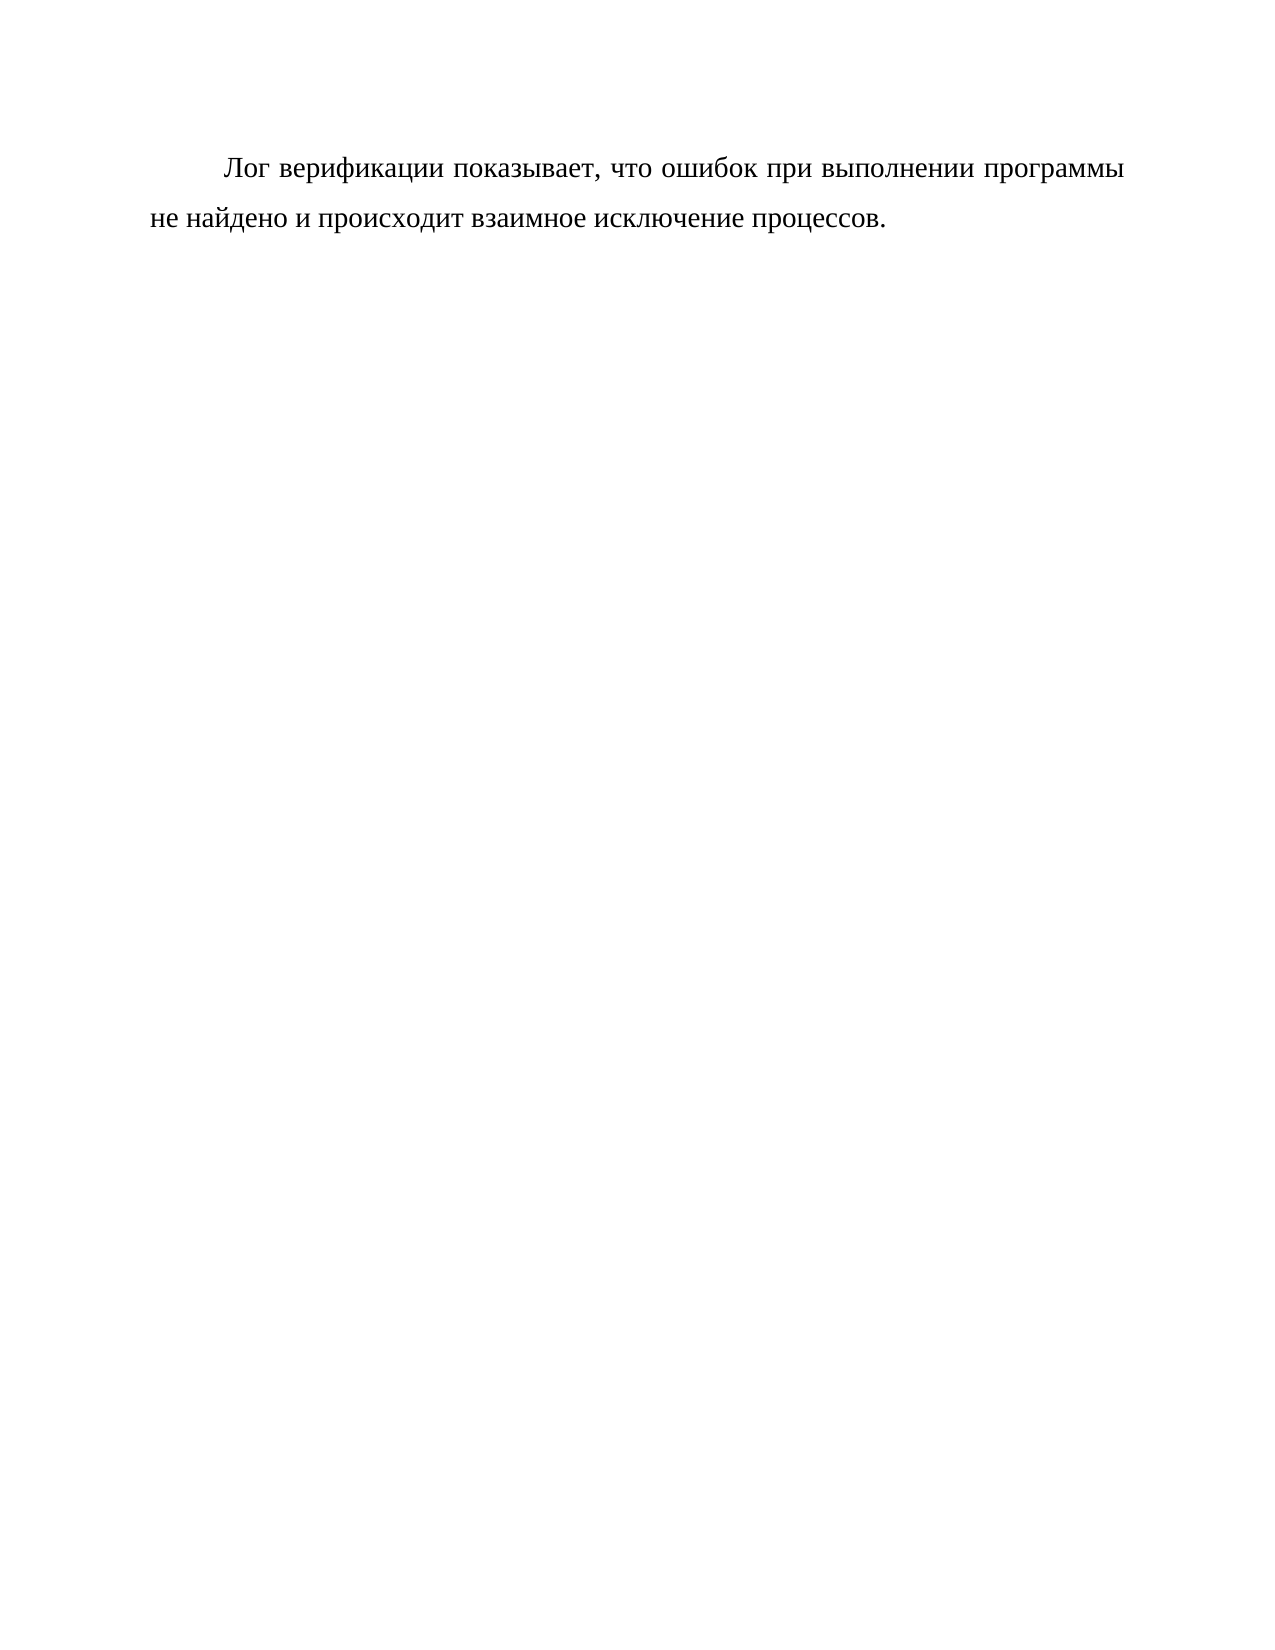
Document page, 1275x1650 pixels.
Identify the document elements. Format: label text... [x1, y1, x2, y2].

list Лог верификации показывает, что ошибок при выполнении программы не найдено и происходит взаимное исключение процессов. [150, 150, 1125, 234]
